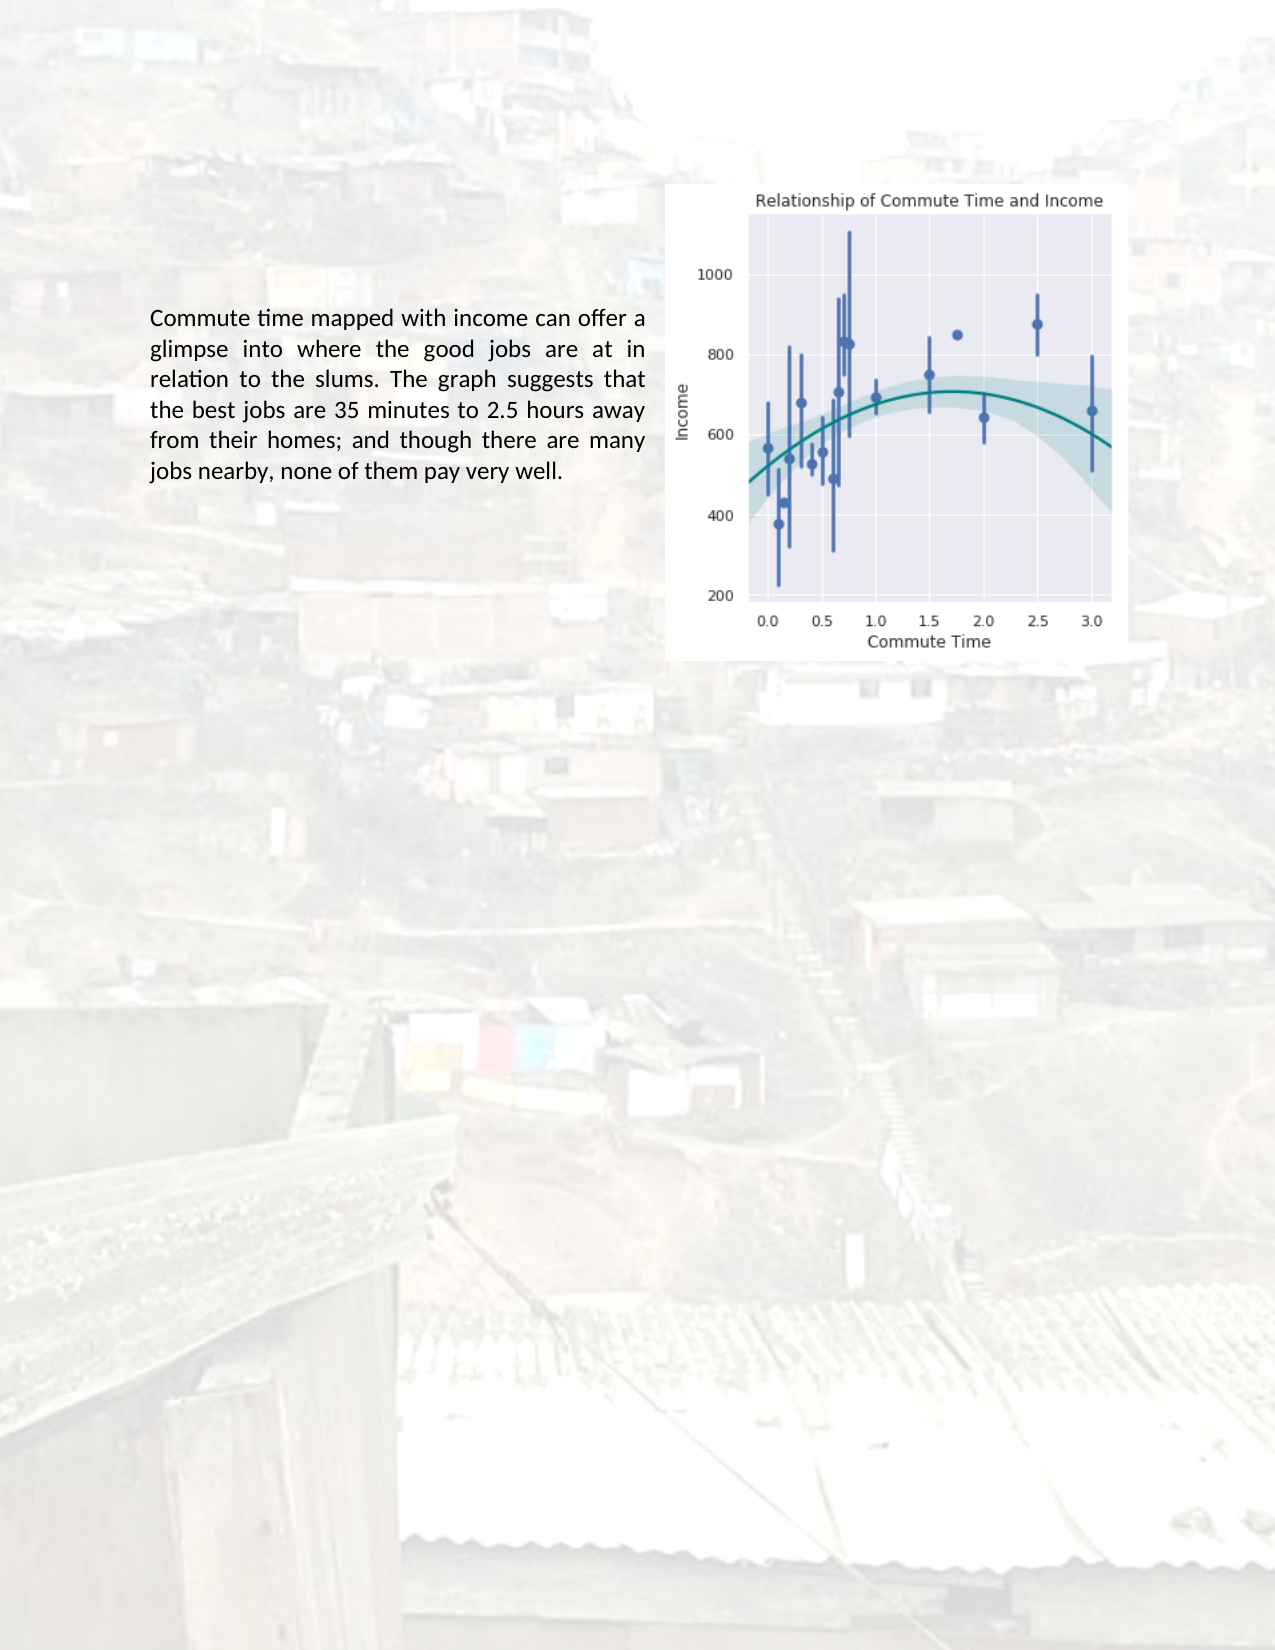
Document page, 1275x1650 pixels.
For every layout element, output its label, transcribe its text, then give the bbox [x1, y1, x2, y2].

text Commute time mapped with income can offer a glimpse into where the good jobs are at in relation to the slums. The graph suggests that the best jobs are 35 minutes to 2.5 hours away from their homes; and though there are many jobs nearby, none of them pay very well. [150, 303, 665, 486]
picture [665, 184, 1129, 661]
